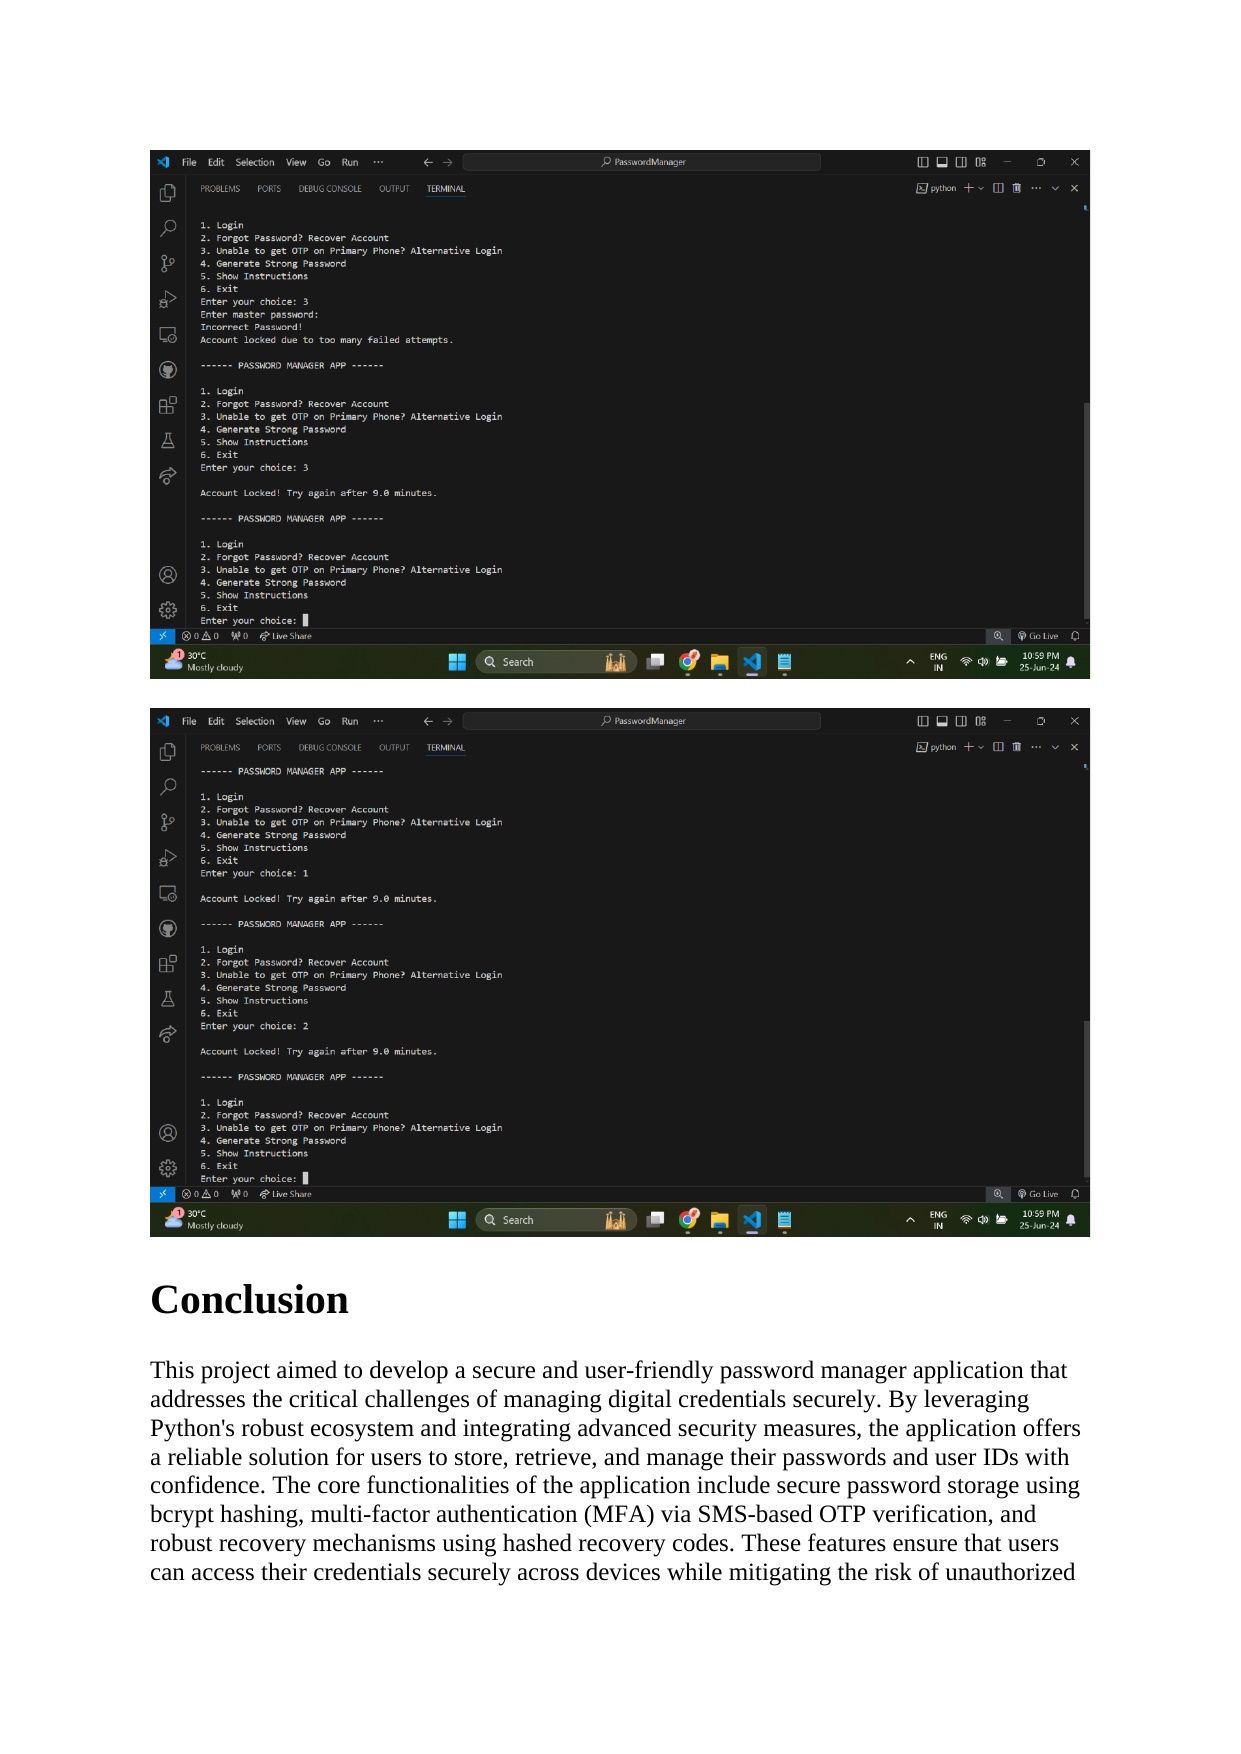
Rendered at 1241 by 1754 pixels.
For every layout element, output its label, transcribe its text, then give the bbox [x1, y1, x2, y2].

picture [150, 708, 1091, 1237]
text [150, 1355, 1090, 1585]
picture [150, 150, 1091, 679]
subtitle Conclusion [150, 1274, 1090, 1322]
